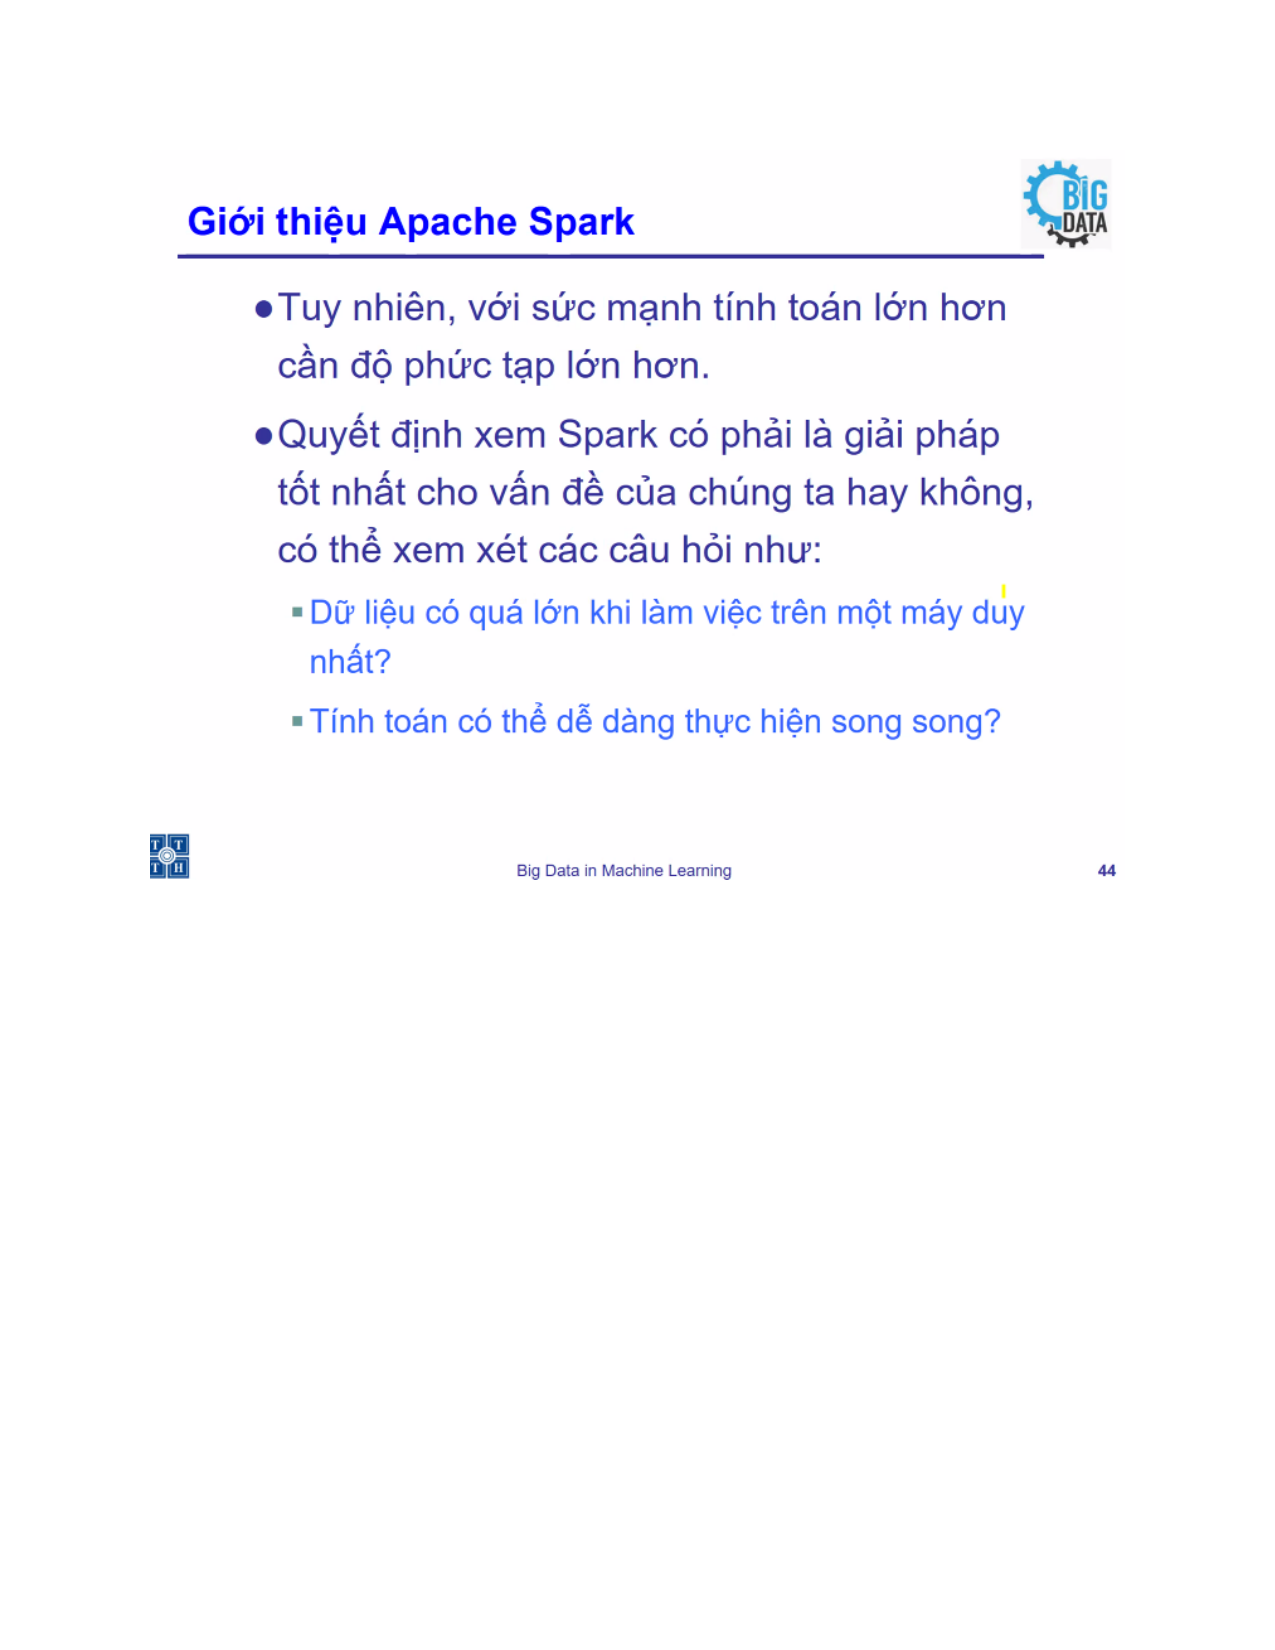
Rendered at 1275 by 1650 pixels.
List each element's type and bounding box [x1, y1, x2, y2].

picture [150, 150, 1125, 880]
